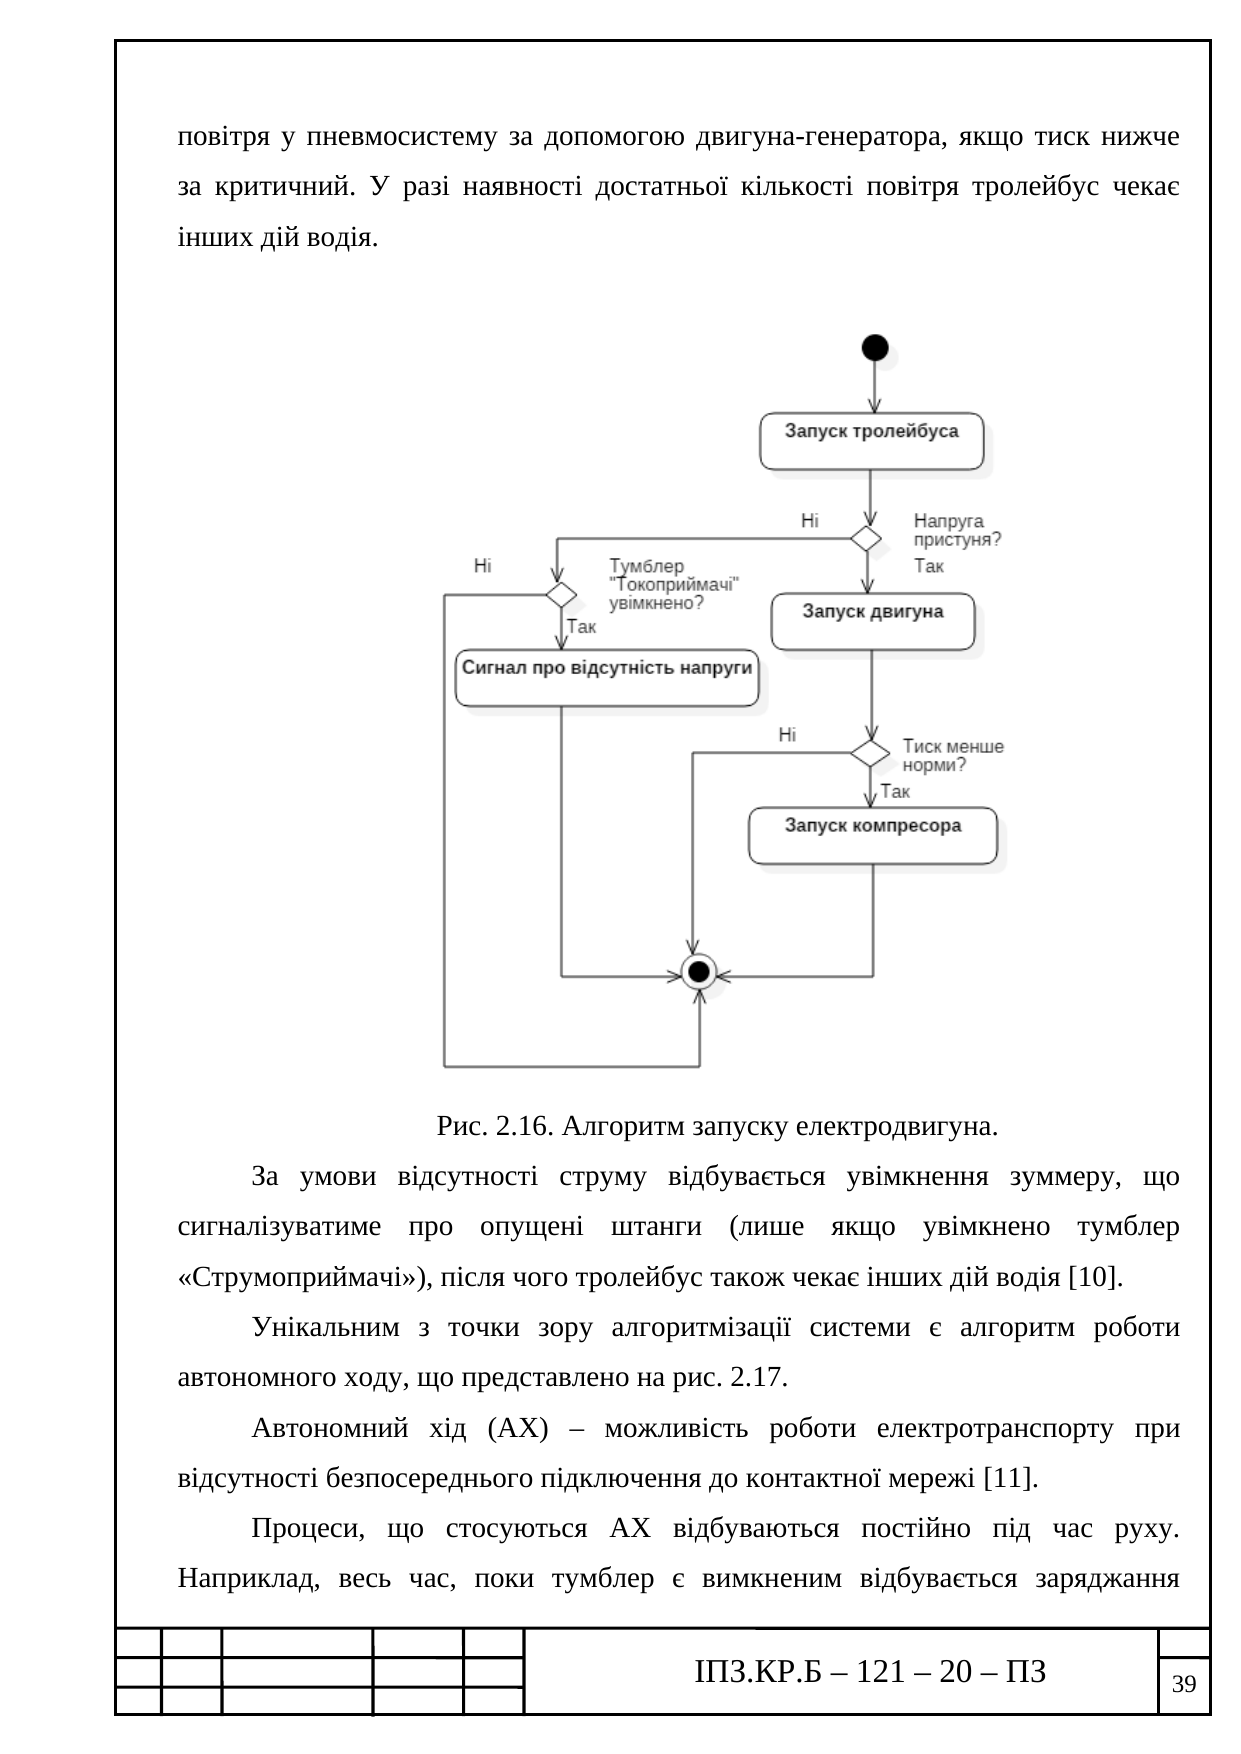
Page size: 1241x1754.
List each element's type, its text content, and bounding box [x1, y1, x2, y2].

list Унікальним з точки зору алгоритмізації системи є алгоритм роботи автономного ходу, що представлено на рис. 2.17. [177, 1309, 1181, 1393]
list За умови відсутності струму відбувається увімкнення зуммеру, що сигналізуватиме про опущені штанги (лише якщо увімкнено тумблер «Струмоприймачі»), після чого тролейбус також чекає інших дій водія [10]. [177, 1158, 1181, 1292]
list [177, 118, 1181, 252]
list Автономний хід (АХ) – можливість роботи електротранспорту при відсутності безпосереднього підключення до контактної мережі [11]. [177, 1410, 1181, 1493]
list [177, 1510, 1181, 1594]
text Рис. 2.16. Алгоритм запуску електродвигуна. [177, 1108, 1181, 1141]
picture [422, 319, 1013, 1091]
